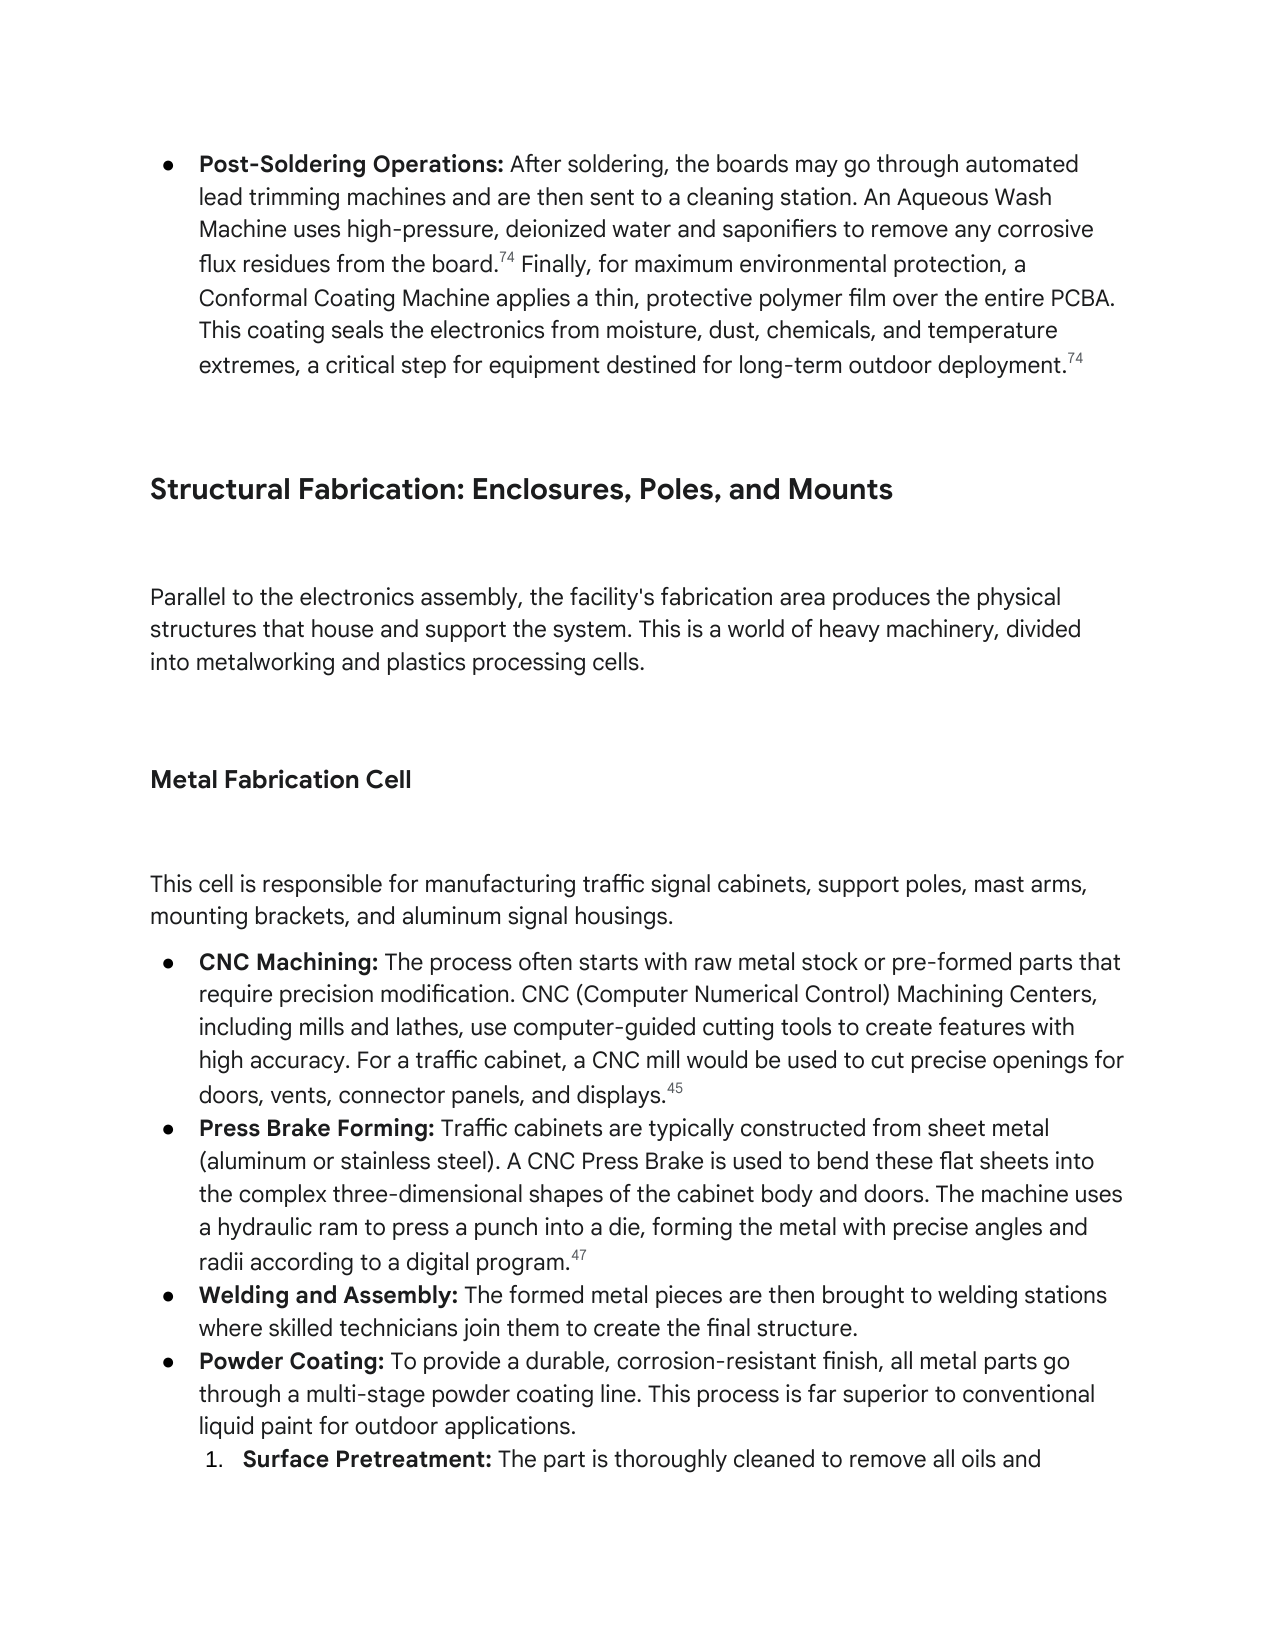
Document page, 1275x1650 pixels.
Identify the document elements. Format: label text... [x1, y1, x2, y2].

text This cell is responsible for manufacturing traffic signal cabinets, support poles, mast arms, mounting brackets, and aluminum signal housings. [150, 870, 1125, 931]
list Press Brake Forming: Traffic cabinets are typically constructed from sheet metal (aluminum or stainless steel). A CNC Press Brake is used to bend these flat sheets into the complex three-dimensional shapes of the cabinet body and doors. The machine uses a hydraulic ram to press a punch into a die, forming the metal with precise angles and radii according to a digital program.47 [161, 1115, 1125, 1277]
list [205, 1445, 1125, 1474]
list Post-Soldering Operations: After soldering, the boards may go through automated lead trimming machines and are then sent to a cleaning station. An Aqueous Wash Machine uses high-pressure, deionized water and saponifiers to remove any corrosive flux residues from the board.74 Finally, for maximum environmental protection, a Conformal Coating Machine applies a thin, protective polymer film over the entire PCBA. This coating seals the electronics from moisture, dust, chemicals, and temperature extremes, a critical step for equipment destined for long-term outdoor deployment.74 [161, 150, 1125, 381]
subtitle Metal Fabrication Cell [150, 764, 1125, 795]
list Welding and Assembly: The formed metal pieces are then brought to welding stations where skilled technicians join them to create the final structure. [161, 1282, 1125, 1343]
list CNC Machining: The process often starts with raw metal stock or pre-formed parts that require precision modification. CNC (Computer Numerical Control) Machining Centers, including mills and lathes, use computer-guided cutting tools to create features with high accuracy. For a traffic cabinet, a CNC mill would be used to cut precise openings for doors, vents, connector panels, and displays.45 [161, 948, 1125, 1110]
text Parallel to the electronics assembly, the facility's fabrication area produces the physical structures that house and support the system. This is a world of heavy machinery, divided into metalworking and plastics processing cells. [150, 583, 1125, 677]
list Powder Coating: To provide a durable, corrosion-resistant finish, all metal parts go through a multi-stage powder coating line. This process is far superior to conventional liquid paint for outdoor applications. [161, 1347, 1125, 1441]
subtitle Structural Fabrication: Enclosures, Poles, and Mounts [150, 471, 1125, 508]
